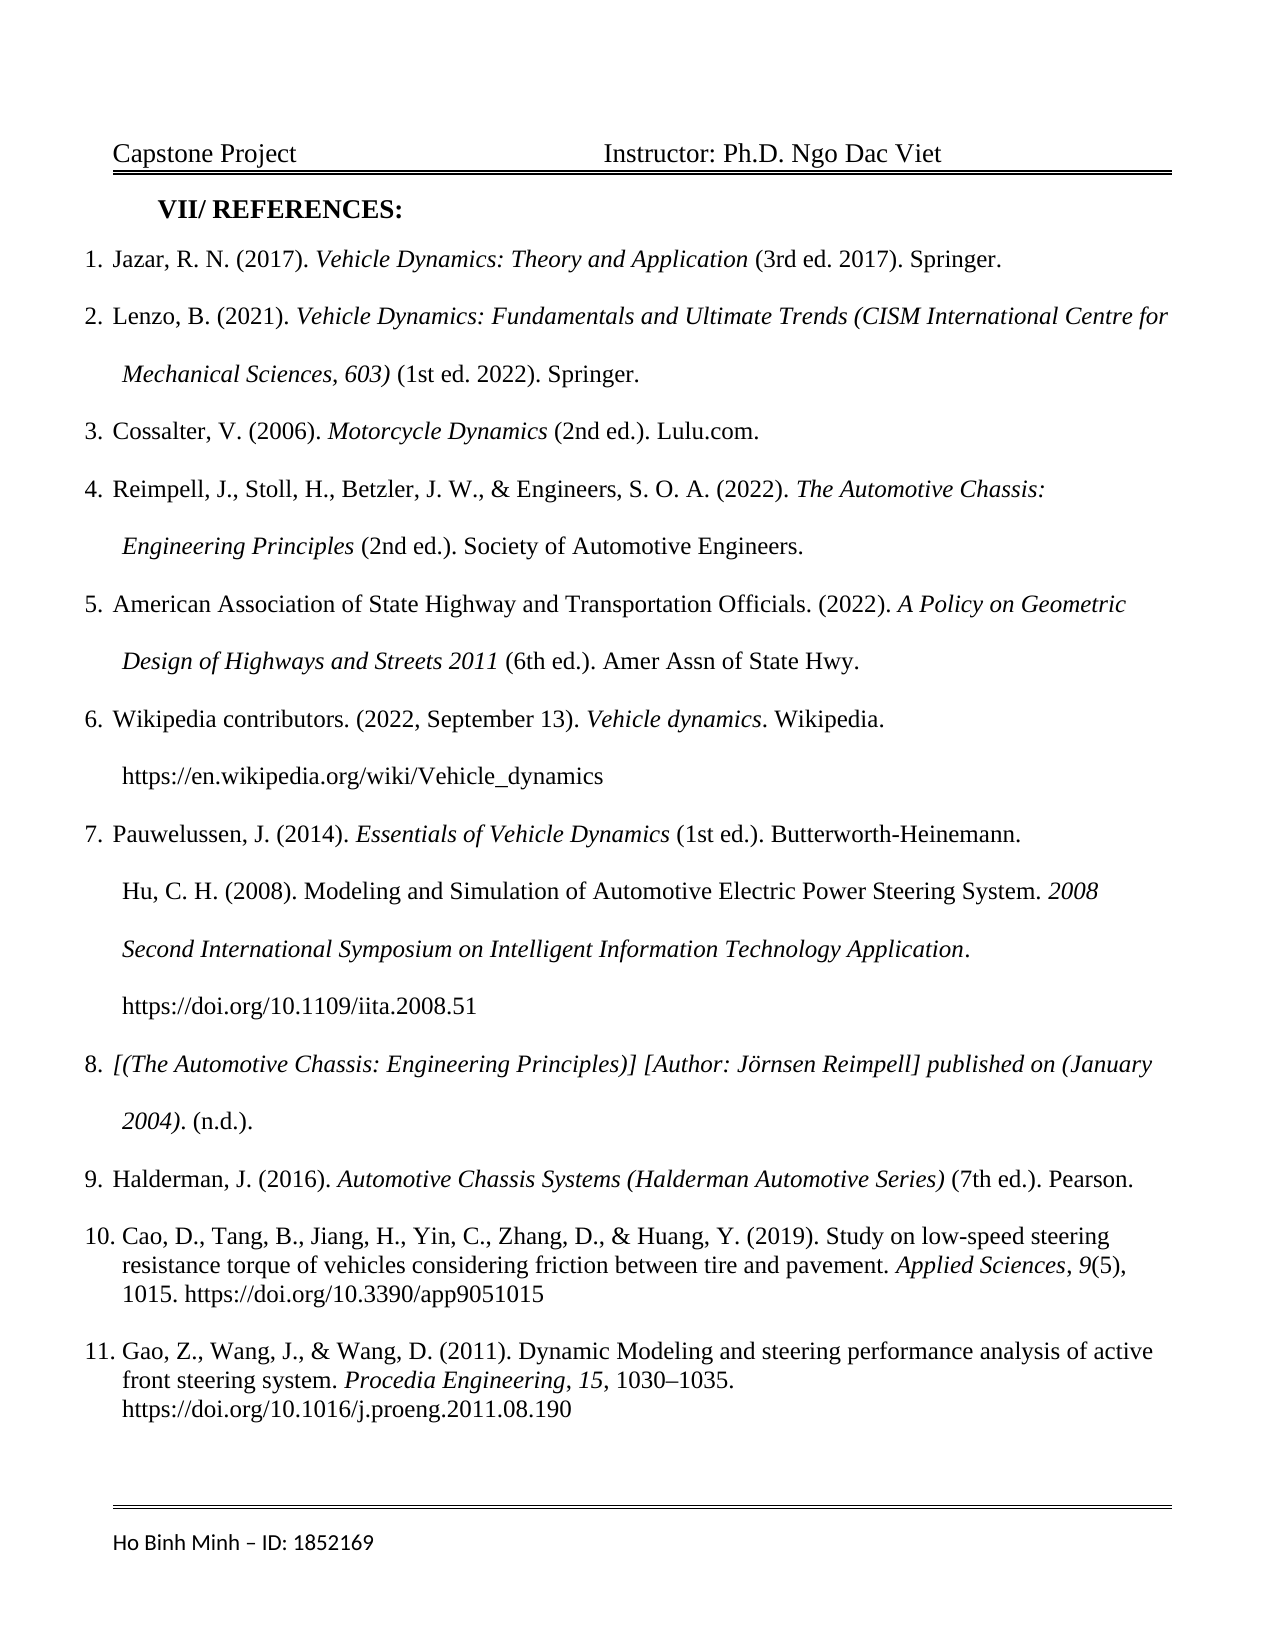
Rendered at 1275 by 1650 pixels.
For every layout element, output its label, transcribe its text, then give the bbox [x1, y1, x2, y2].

list Jazar, R. N. (2017). Vehicle Dynamics: Theory and Application (3rd ed. 2017). Springer. [84, 244, 1172, 272]
list Halderman, J. (2016). Automotive Chassis Systems (Halderman Automotive Series) (7th ed.). Pearson. [84, 1164, 1172, 1192]
list Reimpell, J., Stoll, H., Betzler, J. W., & Engineers, S. O. A. (2022). The Automotive Chassis: Engineering Principles (2nd ed.). Society of Automotive Engineers. [84, 474, 1172, 560]
list Wikipedia contributors. (2022, September 13). Vehicle dynamics. Wikipedia. https://en.wikipedia.org/wiki/Vehicle_dynamics [84, 704, 1172, 790]
list Pauwelussen, J. (2014). Essentials of Vehicle Dynamics (1st ed.). Butterworth-Heinemann. [84, 819, 1172, 847]
subtitle VII/ REFERENCES: [157, 193, 1172, 225]
text Hu, C. H. (2008). Modeling and Simulation of Automotive Electric Power Steering System. 2008 Second International Symposium on Intelligent Information Technology Application. https://doi.org/10.1109/iita.2008.51 [122, 876, 1172, 1020]
list Lenzo, B. (2021). Vehicle Dynamics: Fundamentals and Ultimate Trends (CISM International Centre for Mechanical Sciences, 603) (1st ed. 2022). Springer. [84, 301, 1172, 387]
list [(The Automotive Chassis: Engineering Principles)] [Author: Jörnsen Reimpell] published on (January 2004). (n.d.). [84, 1049, 1172, 1135]
list Cao, D., Tang, B., Jiang, H., Yin, C., Zhang, D., & Huang, Y. (2019). Study on low-speed steering resistance torque of vehicles considering friction between tire and pavement. Applied Sciences, 9(5), 1015. https://doi.org/10.3390/app9051015 [84, 1221, 1172, 1336]
list Cossalter, V. (2006). Motorcycle Dynamics (2nd ed.). Lulu.com. [84, 416, 1172, 445]
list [84, 1365, 1172, 1423]
list American Association of State Highway and Transportation Officials. (2022). A Policy on Geometric Design of Highways and Streets 2011 (6th ed.). Amer Assn of State Hwy. [84, 589, 1172, 675]
